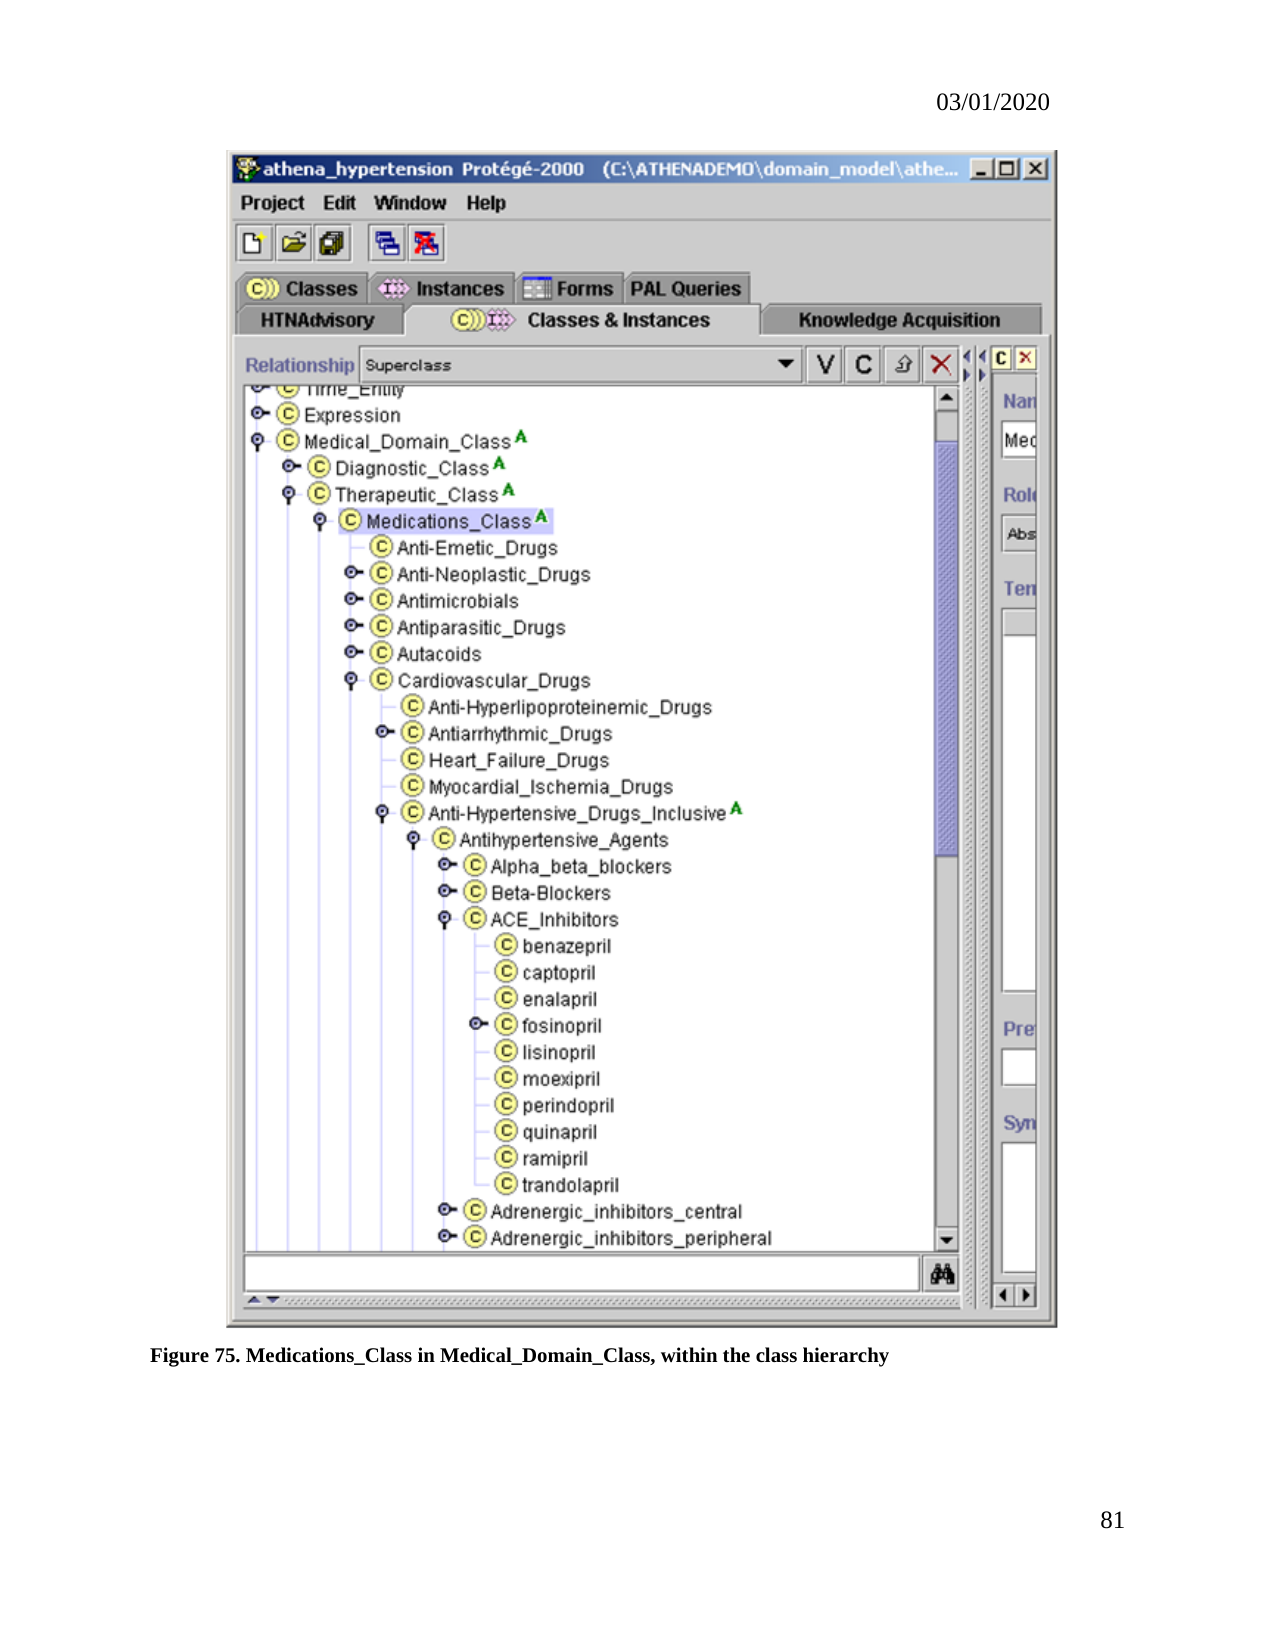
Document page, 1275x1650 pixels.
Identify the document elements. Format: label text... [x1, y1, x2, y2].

picture [225, 150, 1062, 1331]
text Figure 75. Medications_Class in Medical_Domain_Class, within the class hierarchy [150, 1343, 1125, 1367]
